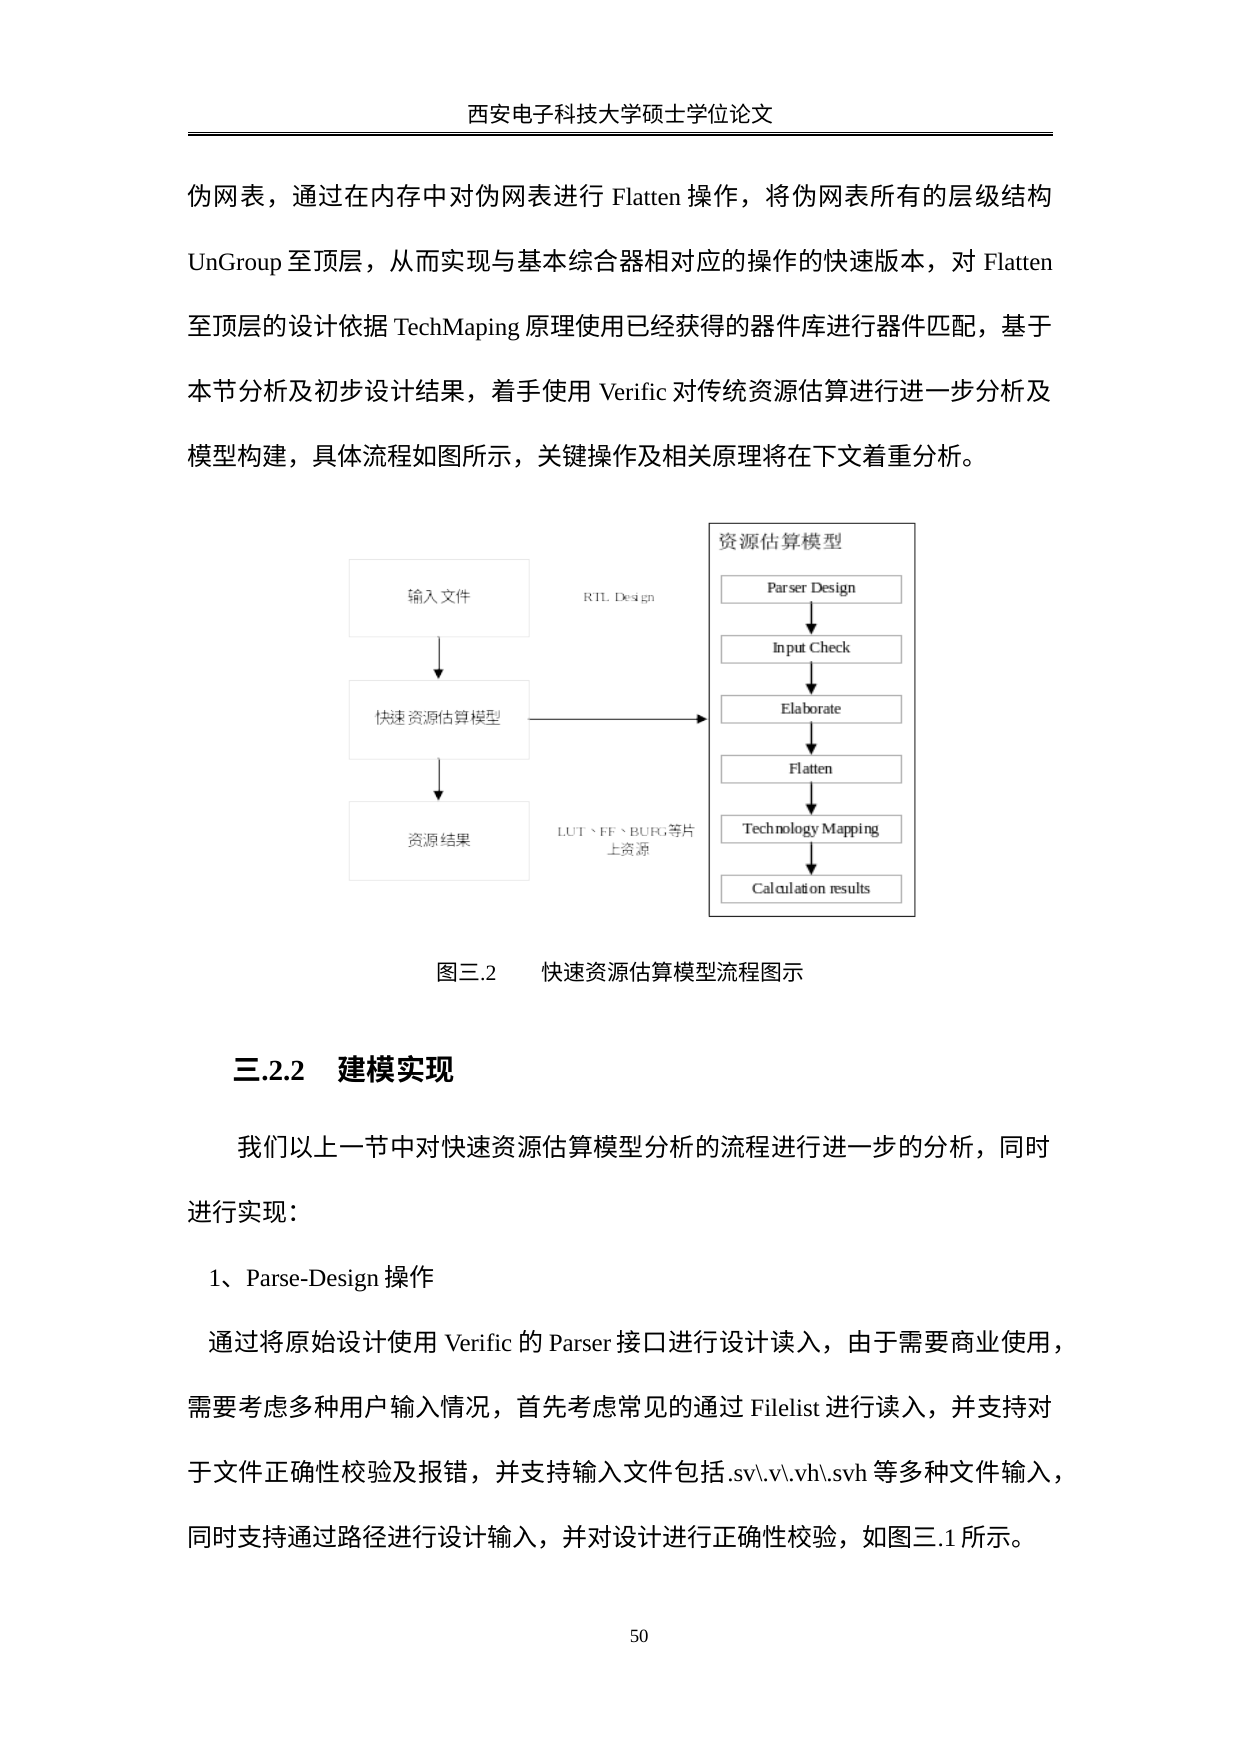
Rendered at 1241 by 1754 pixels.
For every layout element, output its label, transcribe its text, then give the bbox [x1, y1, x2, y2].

text 通过将原始设计使用Verific的Parser接口进行设计读入，由于需要商业使用，需要考虑多种用户输入情况，首先考虑常见的通过Filelist进行读入，并支持对于文件正确性校验及报错，并支持输入文件包括.sv\.v\.vh\.svh等多种文件输入，同时支持通过路径进行设计输入，并对设计进行正确性校验，如图3.6所示。 [187, 1308, 1053, 1568]
text 我们以上一节中对快速资源估算模型分析的流程进行进一步的分析，同时进行实现： [187, 1113, 1053, 1243]
subtitle 建模实现 [232, 1035, 1053, 1100]
text 1、Parse-Design操作 [187, 1243, 1053, 1308]
text 快速资源估算模型流程图示 [187, 954, 1053, 987]
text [187, 162, 1053, 487]
